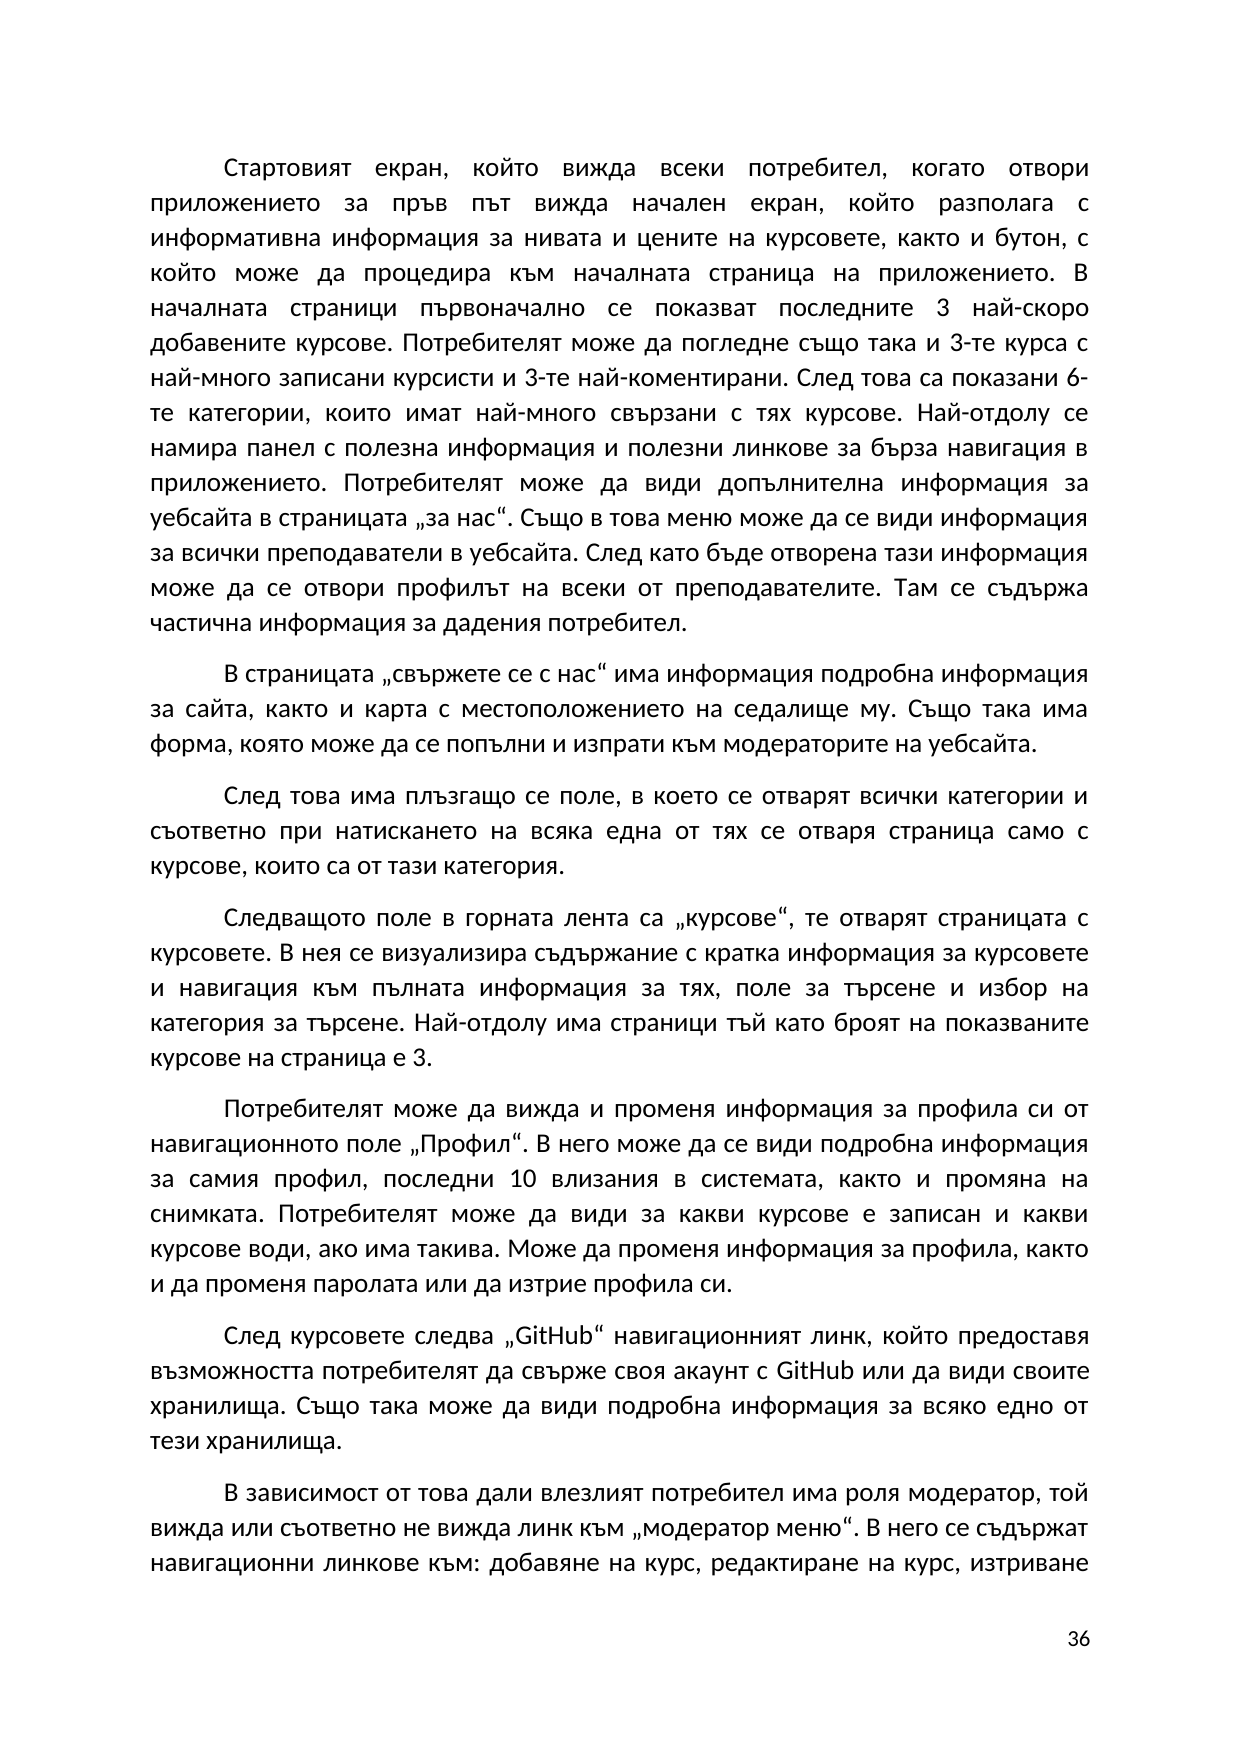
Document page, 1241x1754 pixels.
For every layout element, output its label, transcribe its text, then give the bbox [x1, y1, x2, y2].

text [150, 1475, 1090, 1578]
text Потребителят може да вижда и променя информация за профила си от навигационното поле „Профил“. В него може да се види подробна информация за самия профил, последни 10 влизания в системата, както и промяна на снимката. Потребителят може да види за какви курсове е записан и какви курсове води, ако има такива. Може да променя информация за профила, както и да променя паролата или да изтрие профила си. [150, 1092, 1090, 1300]
text В страницата „свържете се с нас“ има информация подробна информация за сайта, както и карта с местоположението на седалище му. Също така има форма, която може да се попълни и изпрати към модераторите на уебсайта. [150, 657, 1090, 760]
text След курсовете следва „GitHub“ навигационният линк, който предоставя възможността потребителят да свърже своя акаунт с GitHub или да види своите хранилища. Също така може да види подробна информация за всяко едно от тези хранилища. [150, 1318, 1090, 1456]
text Следващото поле в горната лента са „курсове“, те отварят страницата с курсовете. В нея се визуализира съдържание с кратка информация за курсовете и навигация към пълната информация за тях, поле за търсене и избор на категория за търсене. Най-отдолу има страници тъй като броят на показваните курсове на страница е 3. [150, 900, 1090, 1073]
text Стартовият екран, който вижда всеки потребител, когато отвори приложението за пръв път вижда начален екран, който разполага с информативна информация за нивата и цените на курсовете, както и бутон, с който може да процедира към началната страница на приложението. В началната страници първоначално се показват последните 3 най-скоро добавените курсове. Потребителят може да погледне също така и 3-те курса с най-много записани курсисти и 3-те най-коментирани. След това са показани 6-те категории, които имат най-много свързани с тях курсове. Най-отдолу се намира панел с полезна информация и полезни линкове за бърза навигация в приложението. Потребителят може да види допълнителна информация за уебсайта в страницата „за нас“. Също в това меню може да се види информация за всички преподаватели в уебсайта. След като бъде отворена тази информация може да се отвори профилът на всеки от преподавателите. Там се съдържа частична информация за дадения потребител. [150, 150, 1090, 638]
text След това има плъзгащо се поле, в което се отварят всички категории и съответно при натискането на всяка една от тях се отваря страница само с курсове, които са от тази категория. [150, 778, 1090, 881]
